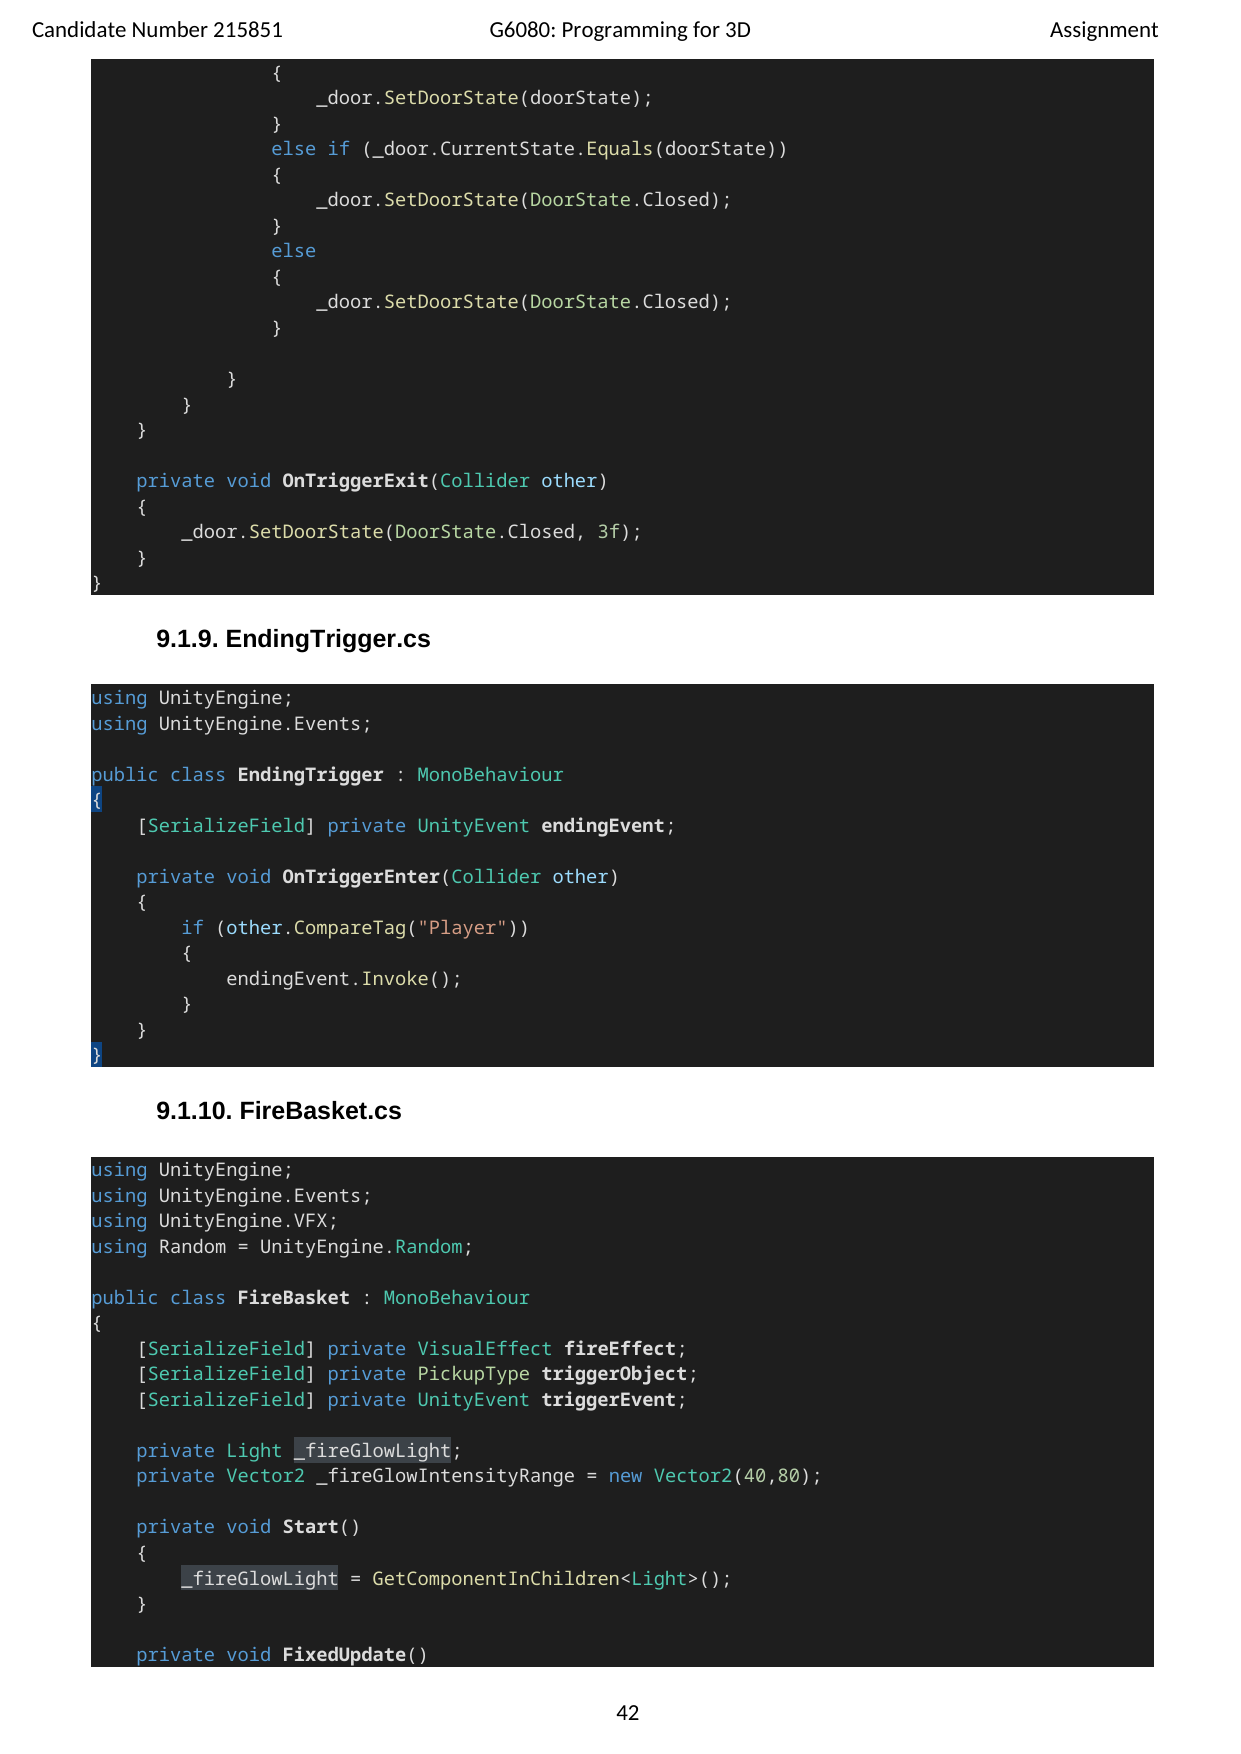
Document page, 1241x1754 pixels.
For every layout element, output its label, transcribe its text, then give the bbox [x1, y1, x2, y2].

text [91, 59, 1154, 595]
subtitle EndingTrigger.cs [156, 624, 1090, 653]
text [91, 1157, 1154, 1667]
text using UnityEngine; using UnityEngine.Events; public class EndingTrigger : MonoBehaviour { [SerializeField] private UnityEvent endingEvent; private void OnTriggerEnter(Collider other) { if (other.CompareTag("Player")) { endingEvent.Invoke(); } } } [91, 684, 1154, 1067]
subtitle FireBasket.cs [156, 1096, 1090, 1125]
